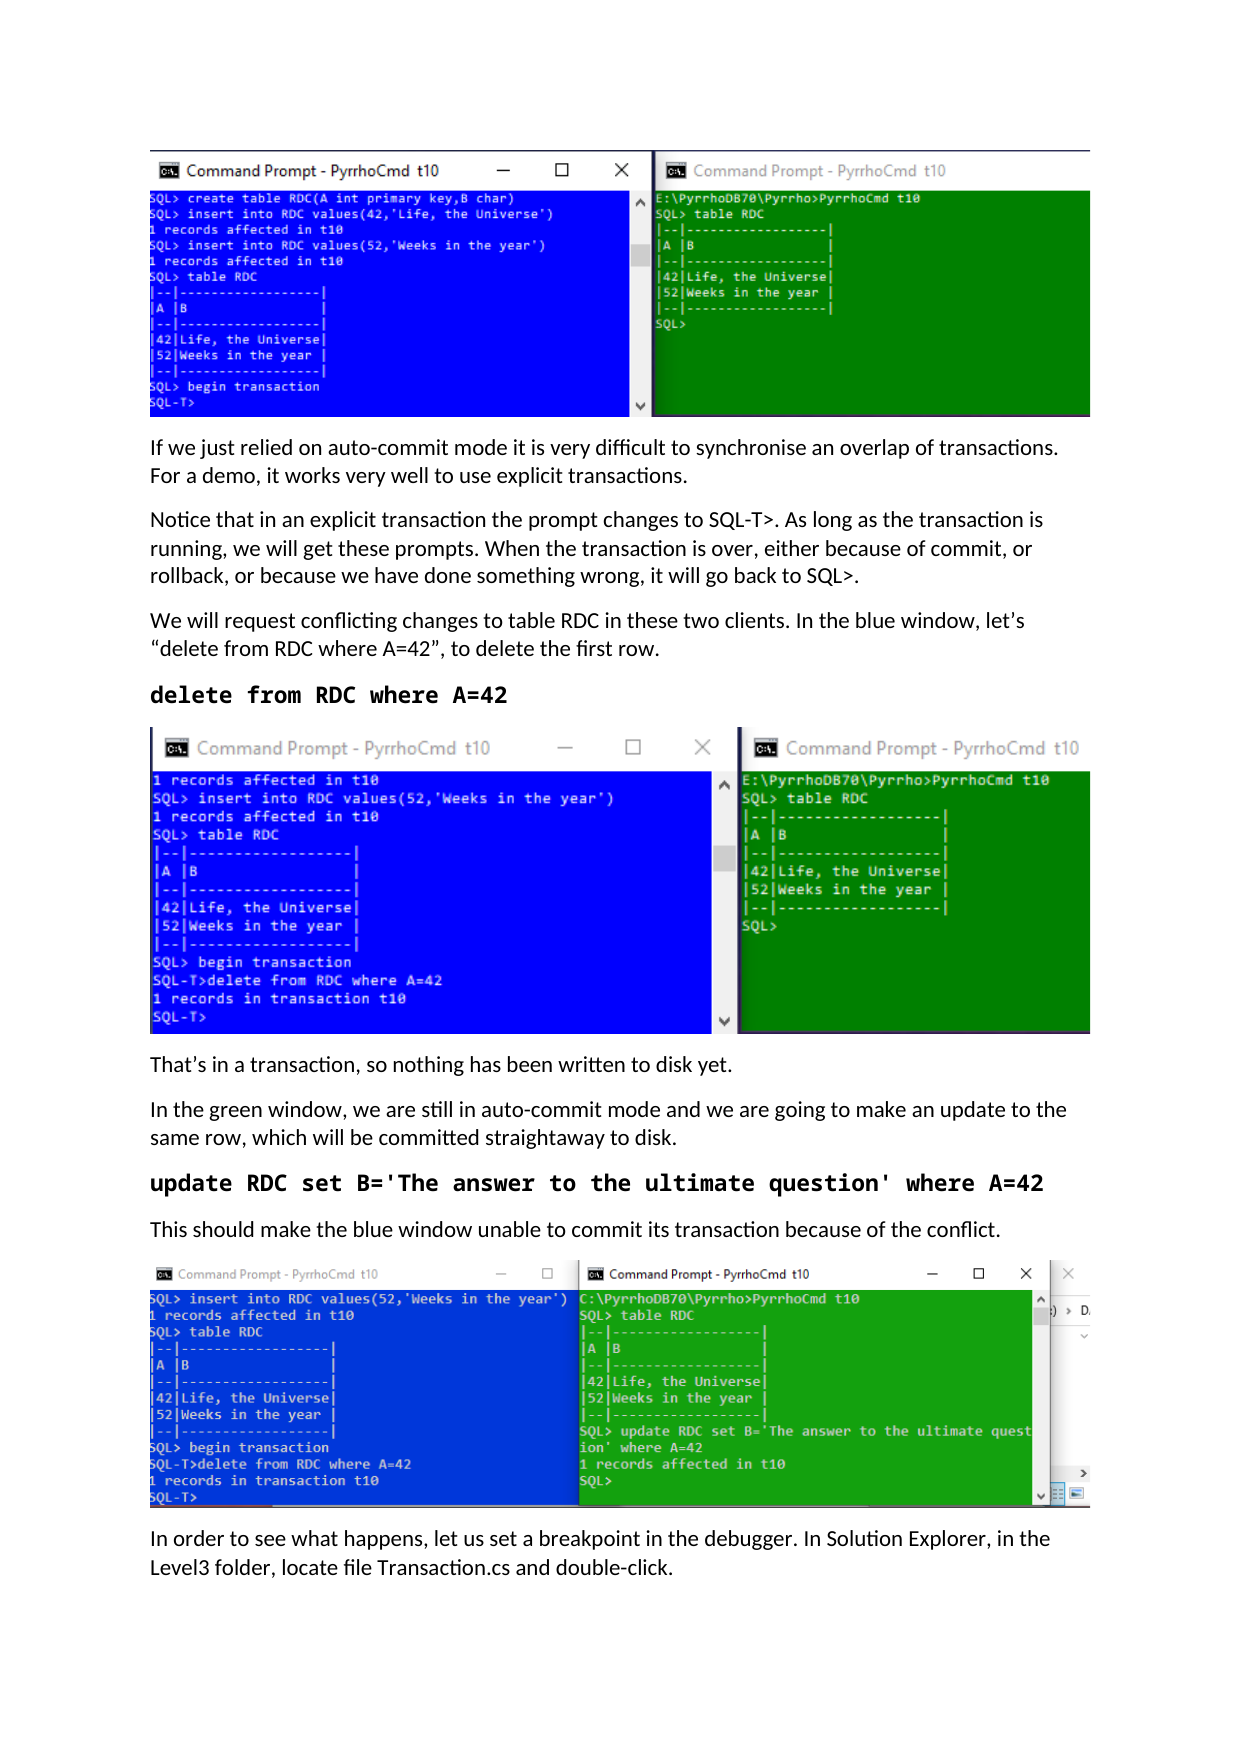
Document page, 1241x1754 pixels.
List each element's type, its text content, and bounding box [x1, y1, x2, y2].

picture [150, 727, 1091, 1034]
text delete from RDC where A=42 [150, 679, 1090, 710]
text Notice that in an explicit transaction the prompt changes to SQL-T>. As long as the transaction is running, we will get these prompts. When the transaction is over, either because of commit, or rollback, or because we have done something wrong, it will go back to SQL>. [150, 506, 1090, 590]
text That’s in a transaction, so nothing has been written to disk yet. [150, 1050, 1090, 1078]
text We will request conflicting changes to table RDC in these two clients. In the blue window, let’s “delete from RDC where A=42”, to delete the first row. [150, 606, 1090, 662]
text update RDC set B='The answer to the ultimate question' where A=42 [150, 1167, 1090, 1199]
text In the green window, we are still in auto-commit mode and we are going to make an update to the same row, which will be committed straightaway to disk. [150, 1095, 1090, 1151]
text If we just relied on auto-commit mode it is very difficult to synchronise an overlap of transactions. For a demo, it works very well to use explicit transactions. [150, 433, 1090, 489]
text In order to see what happens, let us set a breakpoint in the debugger. In Solution Explorer, in the Level3 folder, locate file Transaction.cs and double-click. [150, 1524, 1090, 1581]
text This should make the blue window unable to commit its transaction because of the conflict. [150, 1215, 1090, 1243]
picture [150, 1260, 1091, 1508]
picture [150, 150, 1091, 417]
